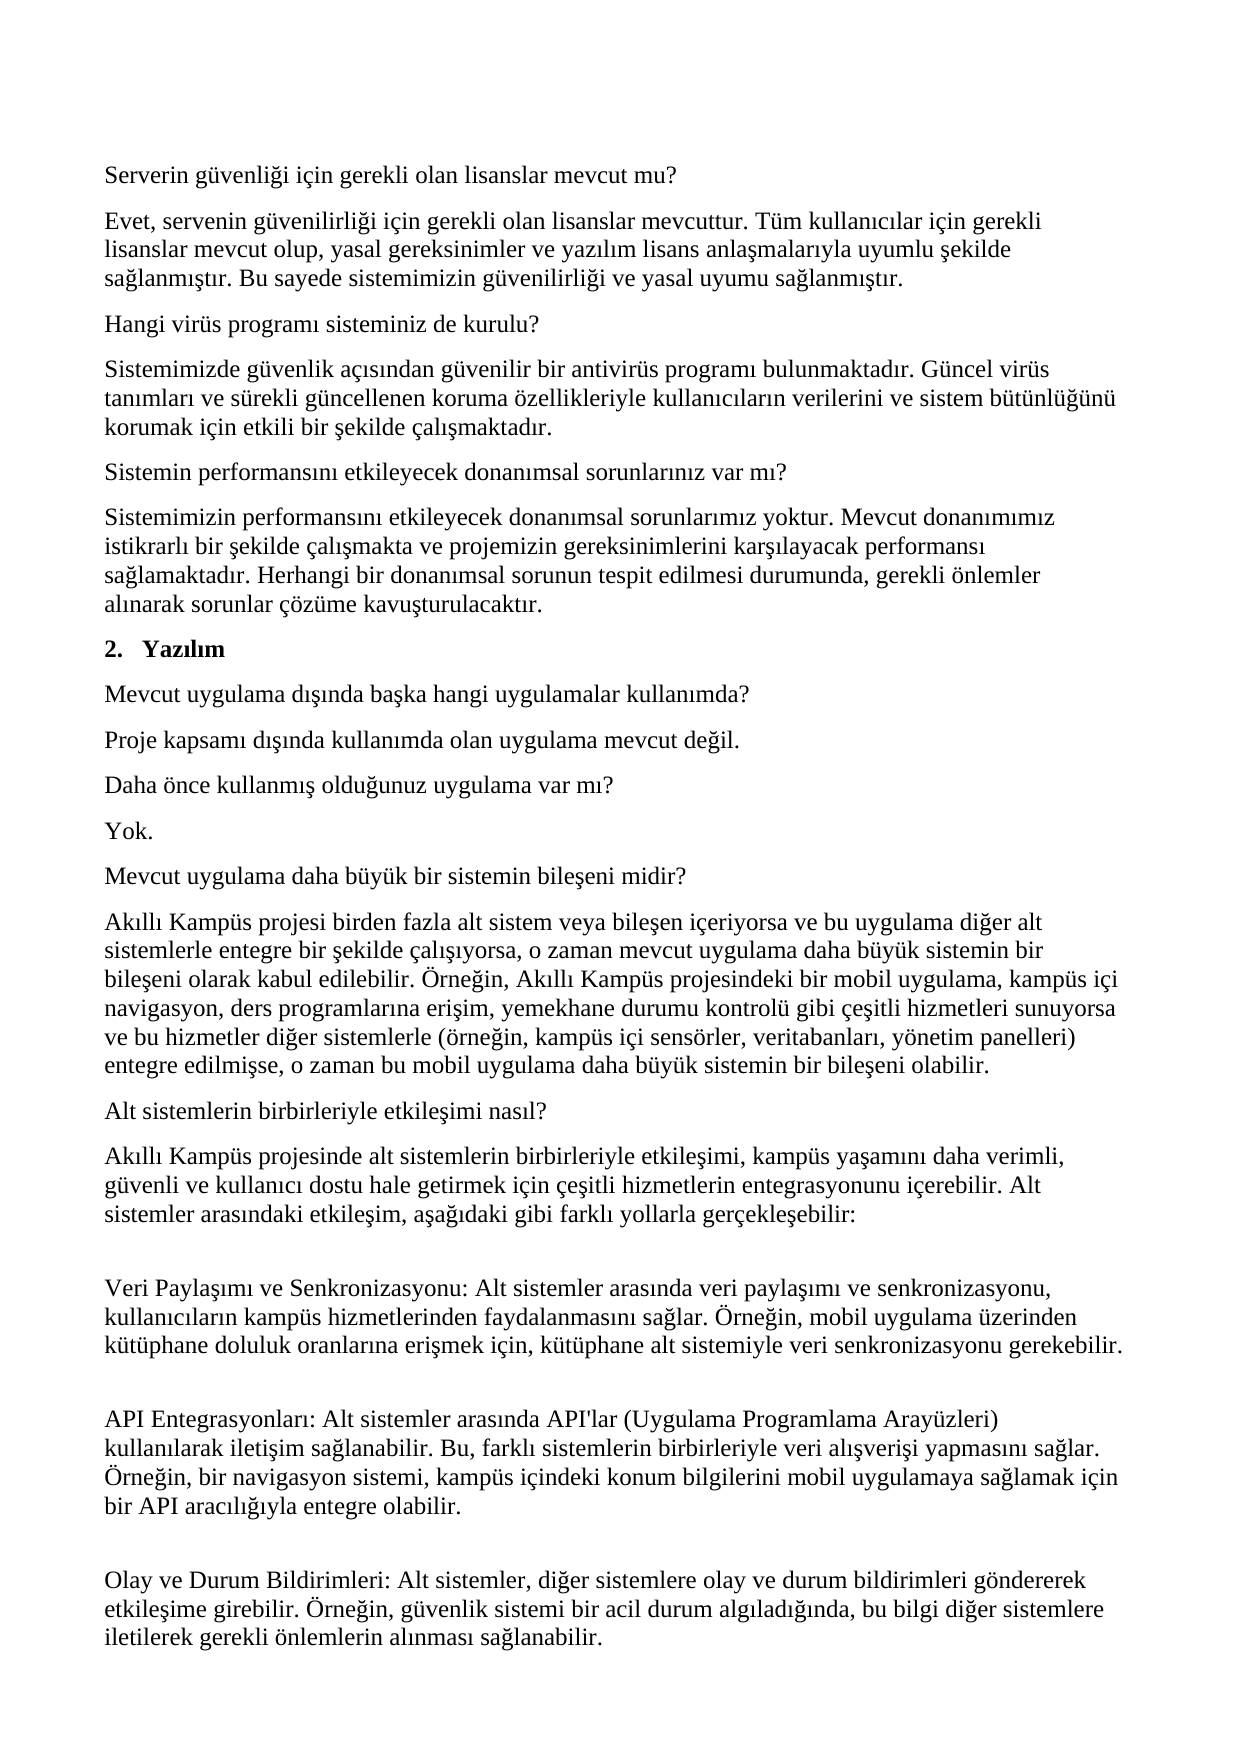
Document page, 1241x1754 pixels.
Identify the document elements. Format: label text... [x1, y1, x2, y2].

text Evet, servenin güvenilirliği için gerekli olan lisanslar mevcuttur. Tüm kullanıcılar için gerekli lisanslar mevcut olup, yasal gereksinimler ve yazılım lisans anlaşmalarıyla uyumlu şekilde sağlanmıştır. Bu sayede sistemimizin güvenilirliği ve yasal uyumu sağlanmıştır. [104, 206, 1123, 292]
text Mevcut uygulama dışında başka hangi uygulamalar kullanımda? [104, 679, 1123, 708]
text Sistemimizde güvenlik açısından güvenilir bir antivirüs programı bulunmaktadır. Güncel virüs tanımları ve sürekli güncellenen koruma özellikleriyle kullanıcıların verilerini ve sistem bütünlüğünü korumak için etkili bir şekilde çalışmaktadır. [104, 354, 1123, 440]
text Serverin güvenliği için gerekli olan lisanslar mevcut mu? [104, 160, 1123, 189]
text Sistemin performansını etkileyecek donanımsal sorunlarınız var mı? [104, 457, 1123, 486]
text Alt sistemlerin birbirleriyle etkileşimi nasıl? [104, 1096, 1123, 1124]
list Yazılım [104, 634, 1123, 663]
text Olay ve Durum Bildirimleri: Alt sistemler, diğer sistemlere olay ve durum bildirimleri göndererek etkileşime girebilir. Örneğin, güvenlik sistemi bir acil durum algıladığında, bu bilgi diğer sistemlere iletilerek gerekli önlemlerin alınması sağlanabilir. [104, 1565, 1123, 1651]
text Daha önce kullanmış olduğunuz uygulama var mı? [104, 770, 1123, 799]
text Akıllı Kampüs projesi birden fazla alt sistem veya bileşen içeriyorsa ve bu uygulama diğer alt sistemlerle entegre bir şekilde çalışıyorsa, o zaman mevcut uygulama daha büyük sistemin bir bileşeni olarak kabul edilebilir. Örneğin, Akıllı Kampüs projesindeki bir mobil uygulama, kampüs içi navigasyon, ders programlarına erişim, yemekhane durumu kontrolü gibi çeşitli hizmetleri sunuyorsa ve bu hizmetler diğer sistemlerle (örneğin, kampüs içi sensörler, veritabanları, yönetim panelleri) entegre edilmişse, o zaman bu mobil uygulama daha büyük sistemin bir bileşeni olabilir. [104, 907, 1123, 1079]
text Akıllı Kampüs projesinde alt sistemlerin birbirleriyle etkileşimi, kampüs yaşamını daha verimli, güvenli ve kullanıcı dostu hale getirmek için çeşitli hizmetlerin entegrasyonunu içerebilir. Alt sistemler arasındaki etkileşim, aşağıdaki gibi farklı yollarla gerçekleşebilir: [104, 1141, 1123, 1227]
text Proje kapsamı dışında kullanımda olan uygulama mevcut değil. [104, 725, 1123, 754]
text Hangi virüs programı sisteminiz de kurulu? [104, 309, 1123, 337]
text Sistemimizin performansını etkileyecek donanımsal sorunlarımız yoktur. Mevcut donanımımız istikrarlı bir şekilde çalışmakta ve projemizin gereksinimlerini karşılayacak performansı sağlamaktadır. Herhangi bir donanımsal sorunun tespit edilmesi durumunda, gerekli önlemler alınarak sorunlar çözüme kavuşturulacaktır. [104, 502, 1123, 617]
text Mevcut uygulama daha büyük bir sistemin bileşeni midir? [104, 861, 1123, 890]
text Yok. [104, 816, 1123, 844]
text API Entegrasyonları: Alt sistemler arasında API'lar (Uygulama Programlama Arayüzleri) kullanılarak iletişim sağlanabilir. Bu, farklı sistemlerin birbirleriyle veri alışverişi yapmasını sağlar. Örneğin, bir navigasyon sistemi, kampüs içindeki konum bilgilerini mobil uygulamaya sağlamak için bir API aracılığıyla entegre olabilir. [104, 1404, 1123, 1519]
text Veri Paylaşımı ve Senkronizasyonu: Alt sistemler arasında veri paylaşımı ve senkronizasyonu, kullanıcıların kampüs hizmetlerinden faydalanmasını sağlar. Örneğin, mobil uygulama üzerinden kütüphane doluluk oranlarına erişmek için, kütüphane alt sistemiyle veri senkronizasyonu gerekebilir. [104, 1273, 1123, 1359]
